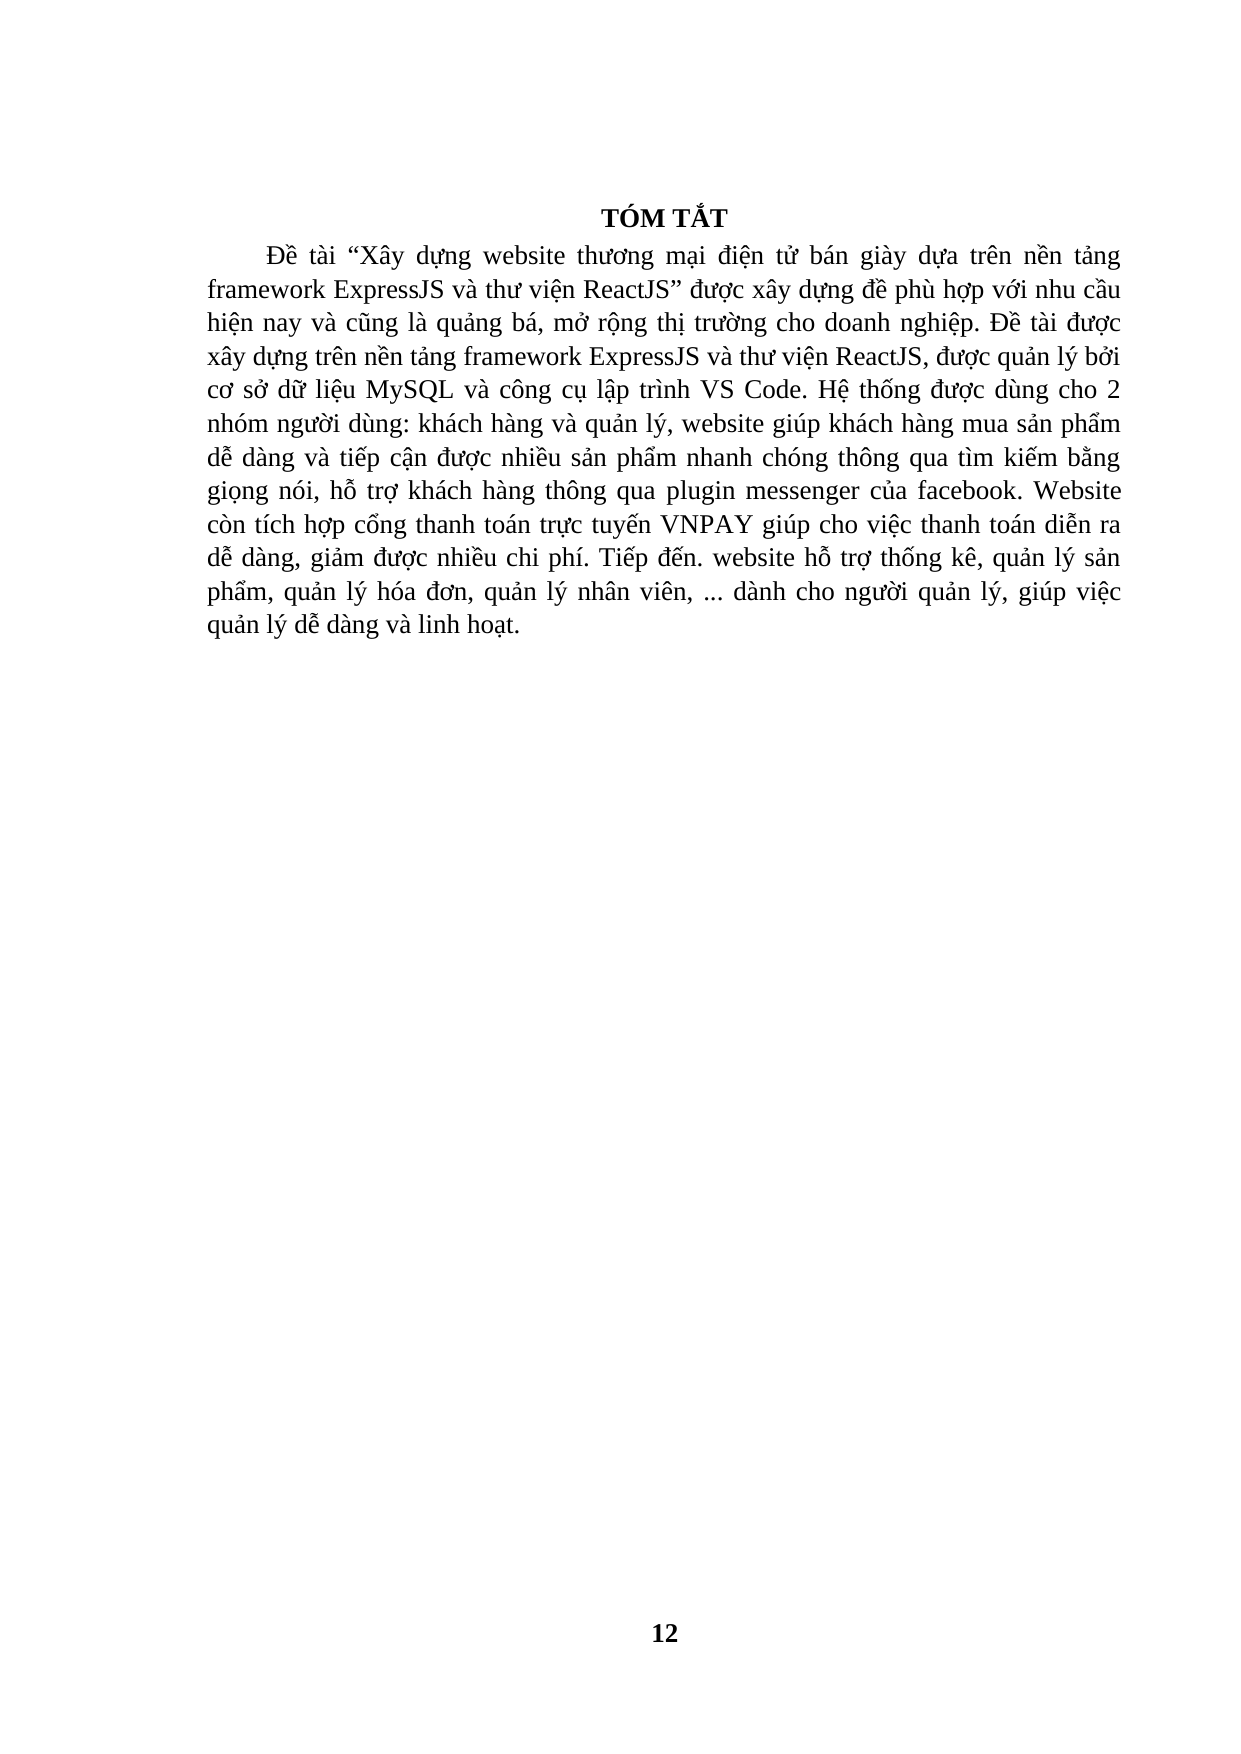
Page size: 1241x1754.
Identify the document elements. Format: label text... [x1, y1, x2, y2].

text Đề tài “Xây dựng website thương mại điện tử bán giày dựa trên nền tảng framework ExpressJS và thư viện ReactJS” được xây dựng đề phù hợp với nhu cầu hiện nay và cũng là quảng bá, mở rộng thị trường cho doanh nghiệp. Đề tài được xây dựng trên nền tảng framework ExpressJS và thư viện ReactJS, được quản lý bởi cơ sở dữ liệu MySQL và công cụ lập trình VS Code. Hệ thống được dùng cho 2 nhóm người dùng: khách hàng và quản lý, website giúp khách hàng mua sản phẩm dễ dàng và tiếp cận được nhiều sản phẩm nhanh chóng thông qua tìm kiếm bằng giọng nói, hỗ trợ khách hàng thông qua plugin messenger của facebook. Website còn tích hợp cổng thanh toán trực tuyến VNPAY giúp cho việc thanh toán diễn ra dễ dàng, giảm được nhiều chi phí. Tiếp đến. website hỗ trợ thống kê, quản lý sản phẩm, quản lý hóa đơn, quản lý nhân viên, ... dành cho người quản lý, giúp việc quản lý dễ dàng và linh hoạt. [207, 239, 1122, 639]
subtitle TÓM TẮT [207, 202, 1122, 233]
